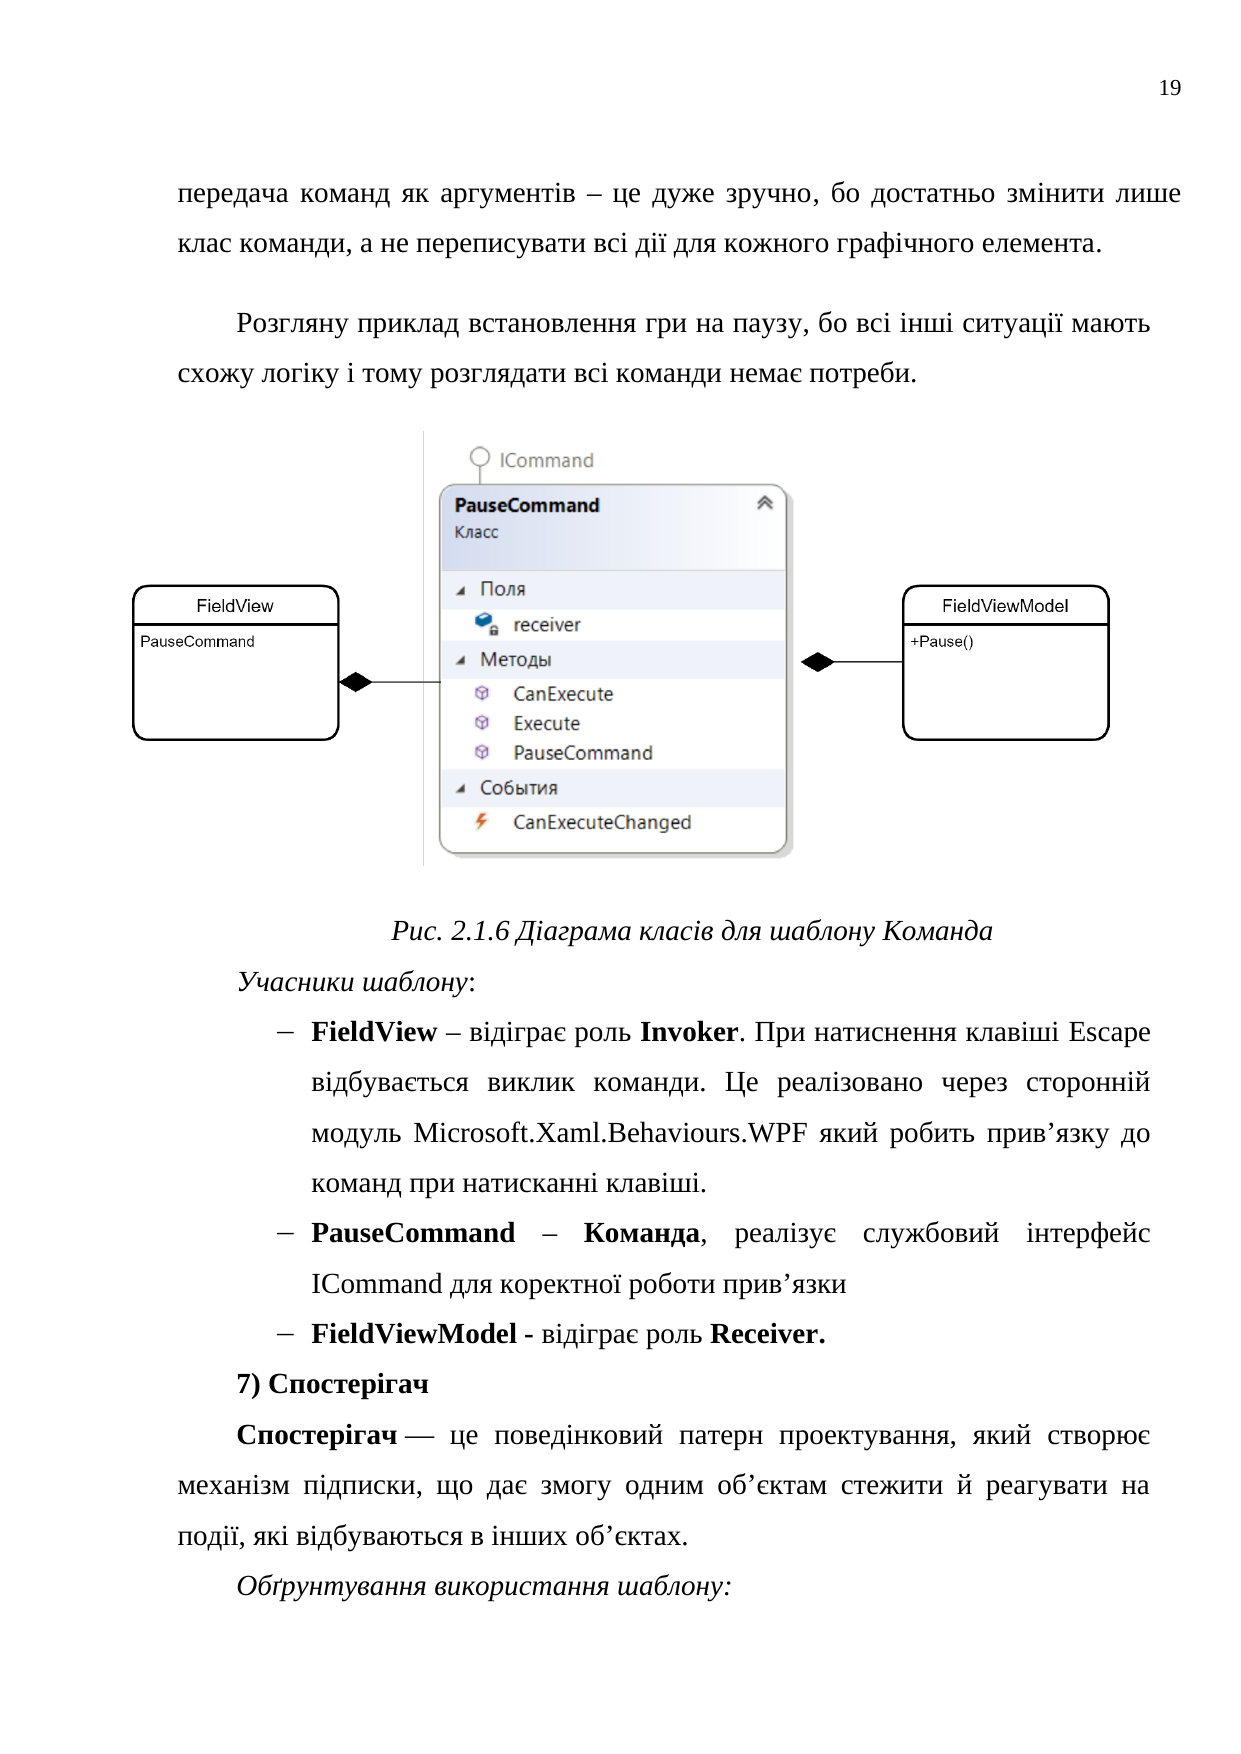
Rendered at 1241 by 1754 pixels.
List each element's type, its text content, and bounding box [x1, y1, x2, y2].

text Спостерігач — це поведінковий патерн проектування, який створює механізм підписки, що дає змогу одним об’єктам стежити й реагувати на події, які відбуваються в інших об’єктах. [177, 1501, 1151, 1551]
text 7) Спостерігач [177, 1367, 1151, 1400]
text Розгляну приклад встановлення гри на паузу, бо всі інші ситуації мають схожу логіку і тому розглядати всі команди немає потреби. [177, 305, 1151, 389]
text Учасники шаблону: [177, 964, 1181, 997]
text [177, 175, 1181, 259]
list PauseCommand – Команда, реалізує службовий інтерфейс ICommand для коректної роботи прив’язки [274, 1216, 1151, 1299]
list FieldView – відіграє роль Invoker. При натиснення клавіші Escape відбувається виклик команди. Це реалізовано через сторонній модуль Microsoft.Xaml.Behaviours.WPF який робить прив’язку до команд при натисканні клавіші. [274, 1014, 1151, 1199]
picture [118, 418, 1123, 880]
text Обґрунтування використання шаблону: [177, 1568, 1151, 1601]
list FieldViewModel - відіграє роль Receiver. [274, 1316, 1151, 1350]
text Спостерігач — це поведінковий патерн проектування, який створює механізм підписки, що дає змогу одним об’єктам стежити й реагувати на події, які відбуваються в інших об’єктах. [177, 1417, 1151, 1467]
